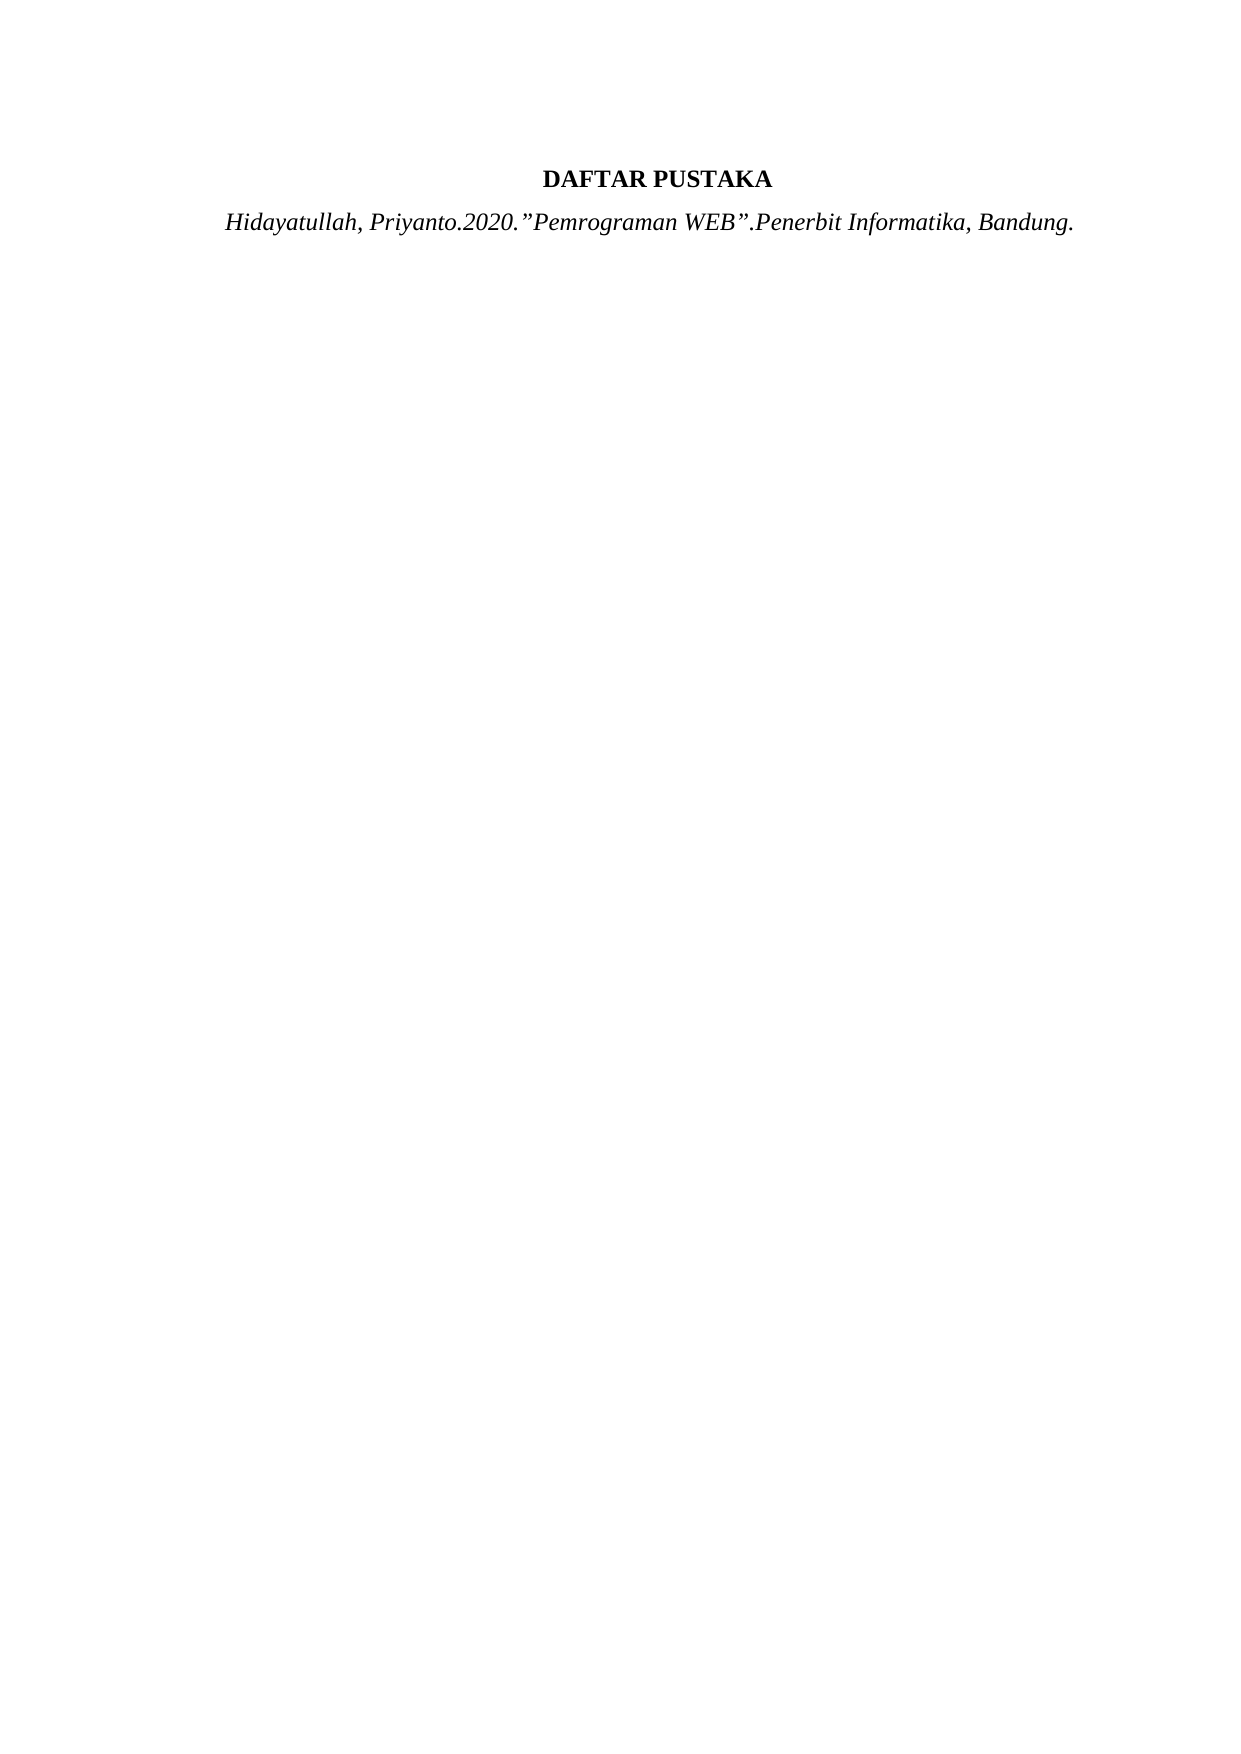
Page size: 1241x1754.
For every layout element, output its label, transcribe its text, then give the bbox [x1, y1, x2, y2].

text Hidayatullah, Priyanto.2020.”Pemrograman WEB”.Penerbit Informatika, Bandung. [150, 207, 1090, 236]
list DAFTAR PUSTAKA [225, 164, 1090, 193]
